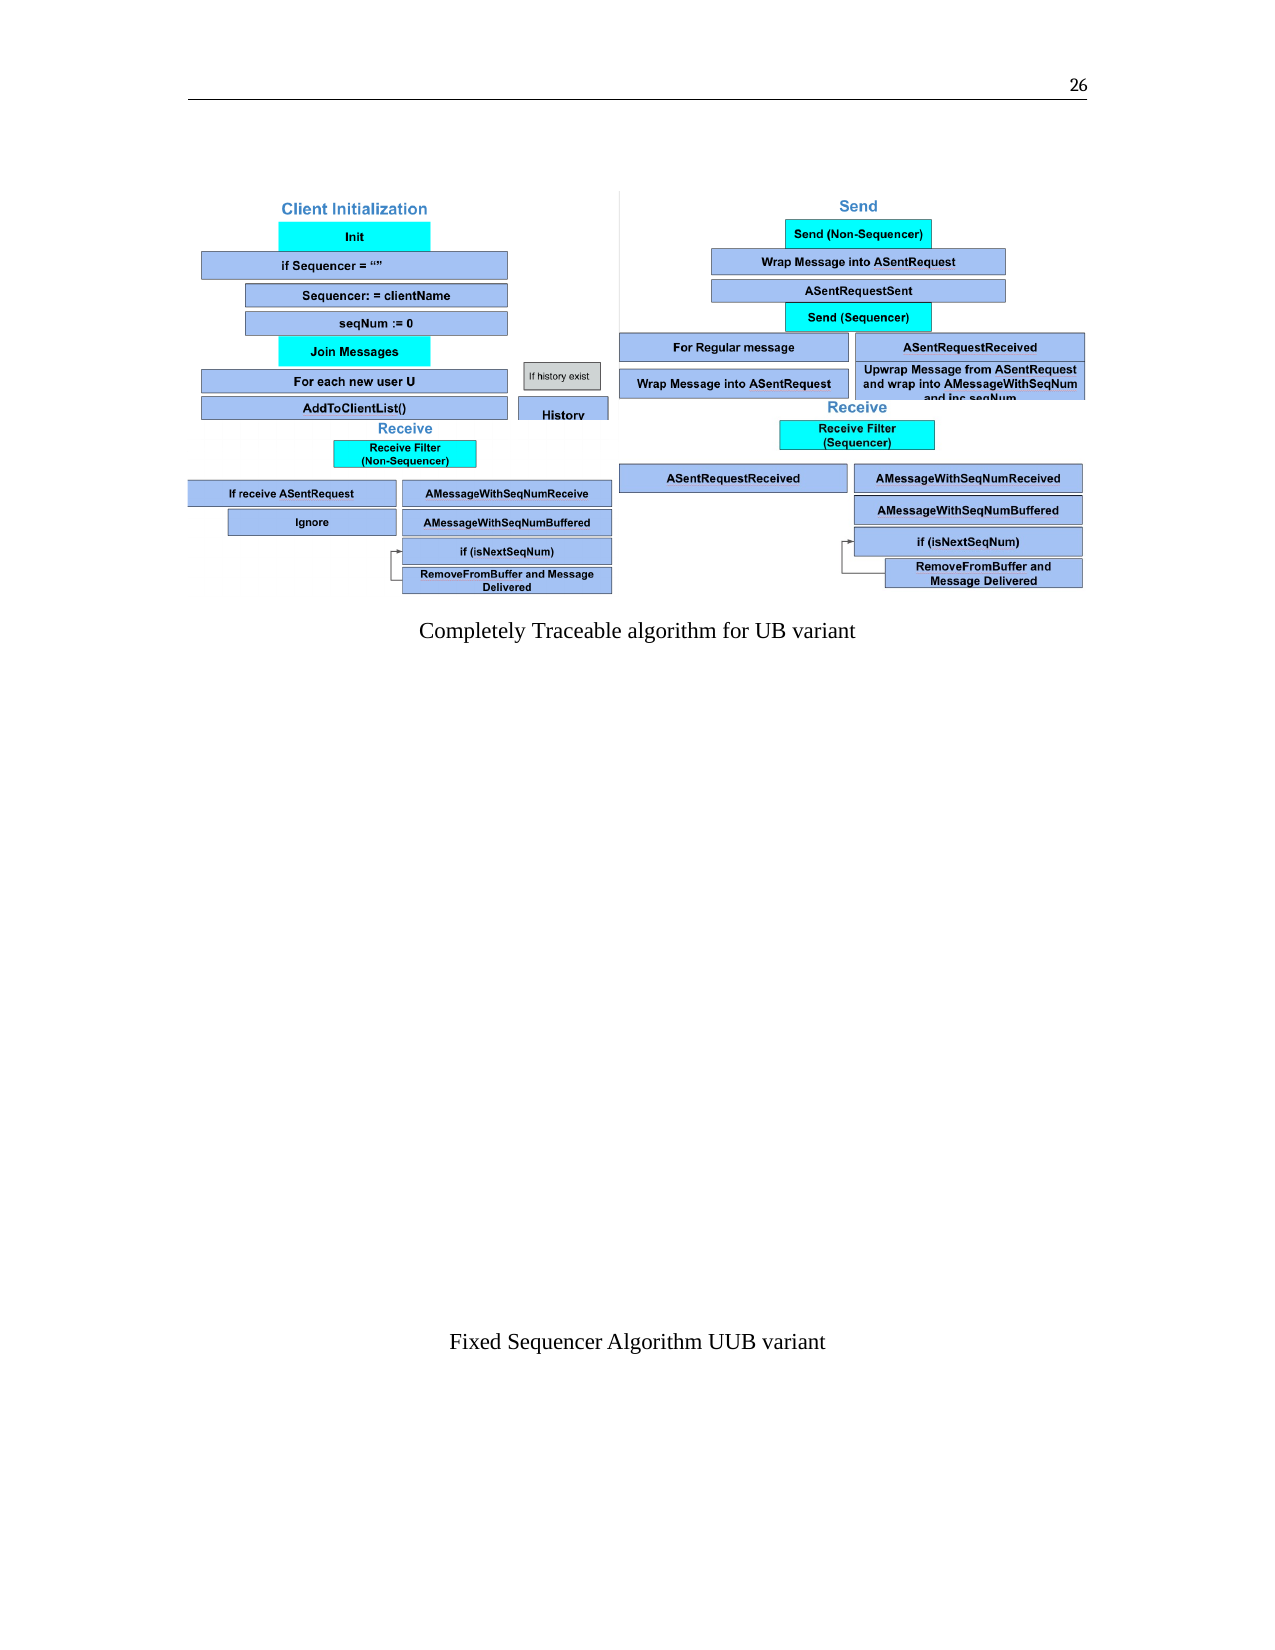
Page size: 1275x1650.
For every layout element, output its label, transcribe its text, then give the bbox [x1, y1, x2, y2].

list Completely Traceable algorithm for UB variant [187, 592, 1087, 646]
picture [187, 191, 1088, 597]
